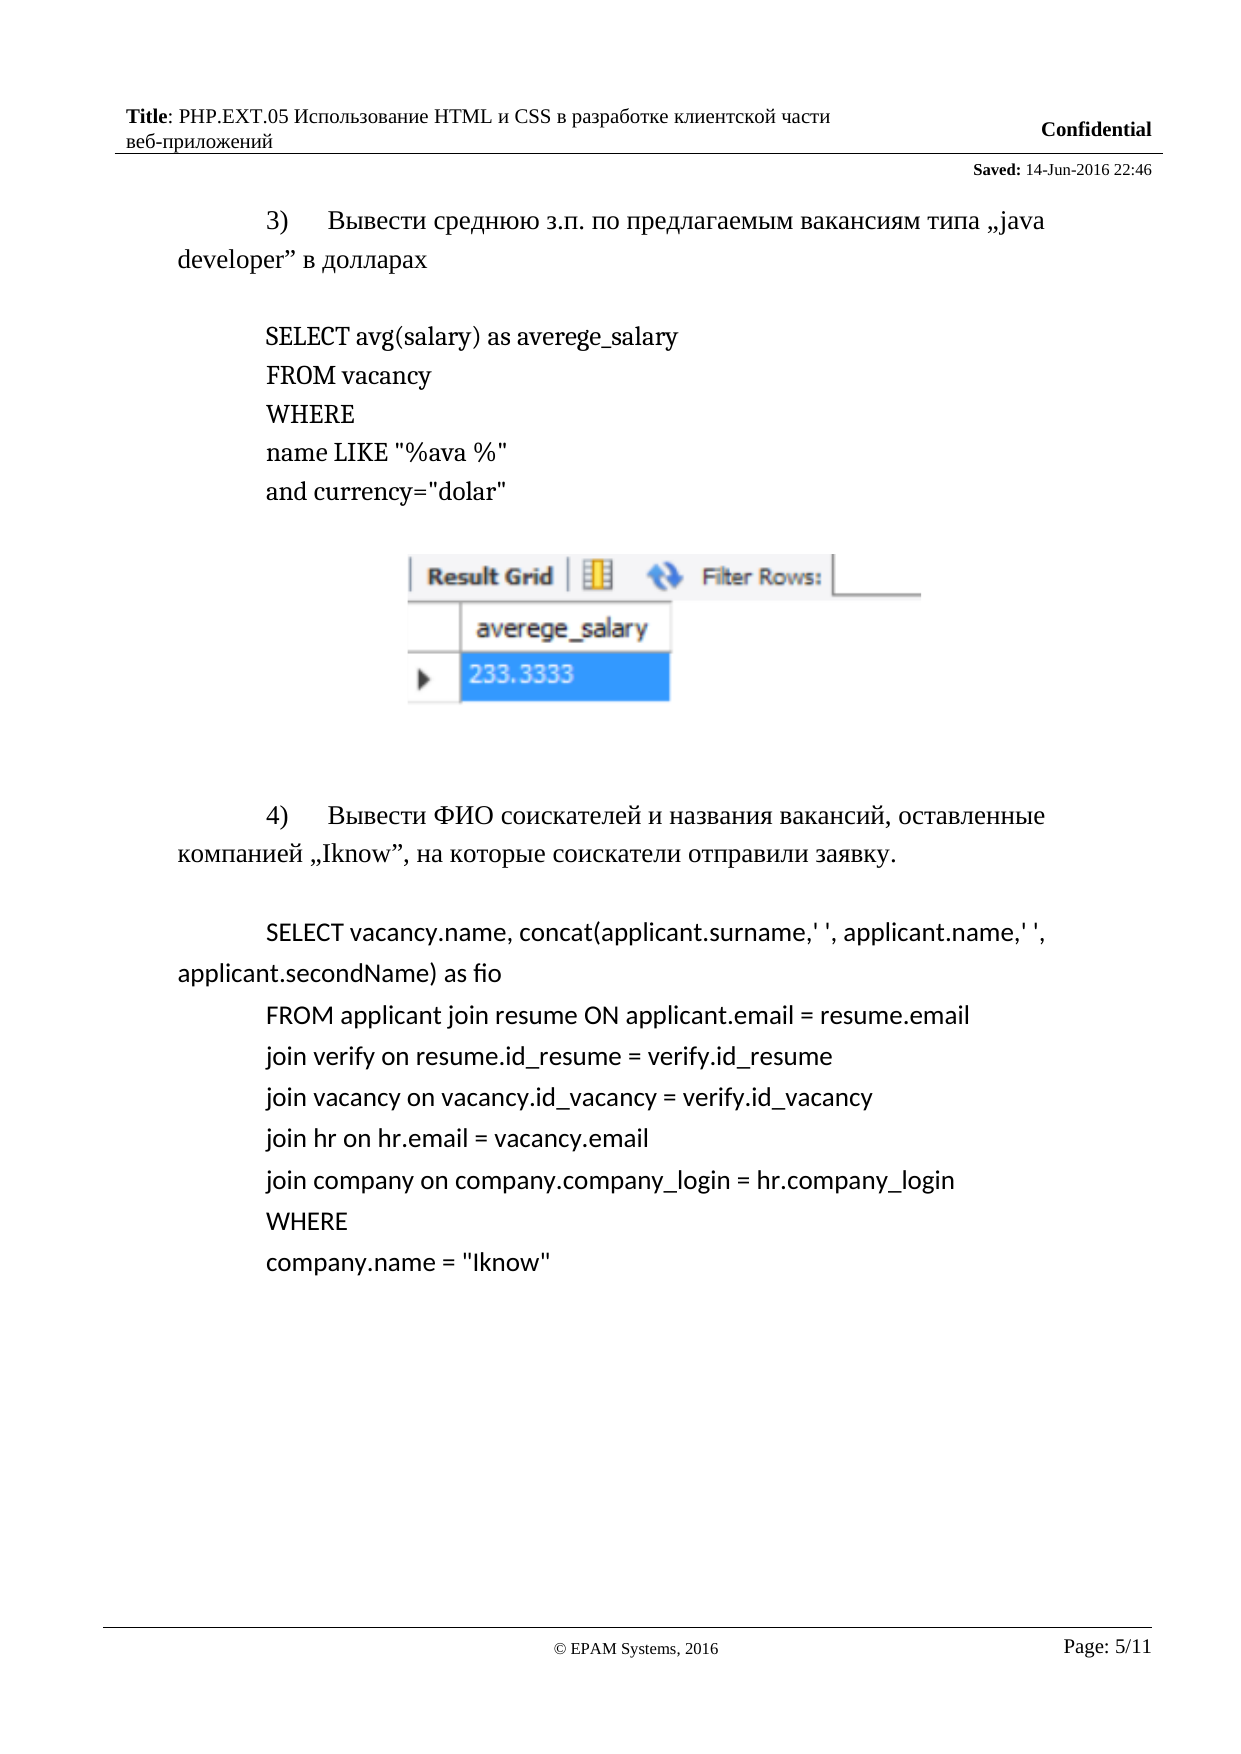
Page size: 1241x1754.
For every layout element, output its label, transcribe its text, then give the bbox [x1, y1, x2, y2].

list name LIKE "%ava %" [177, 437, 1152, 469]
list SELECT avg(salary) as averege_salary [177, 321, 1152, 352]
picture [407, 554, 922, 793]
list FROM applicant join resume ON applicant.email = resume.email [177, 998, 1152, 1031]
list and currency="dolar" [177, 476, 1152, 507]
list join hr on hr.email = vacancy.email [177, 1122, 1152, 1154]
list join verify on resume.id_resume = verify.id_resume [177, 1039, 1152, 1072]
list company.name = "Iknow" [177, 1245, 1152, 1278]
list Вывести ФИО соискателей и названия вакансий, оставленные компанией „Iknow”, на которые соискатели отправили заявку. [177, 799, 1152, 869]
list SELECT vacancy.name, concat(applicant.surname,' ', applicant.name,' ', applicant.secondName) as fio [177, 915, 1152, 989]
list Вывести среднюю з.п. по предлагаемым вакансиям типа „java developer” в долларах [177, 204, 1152, 274]
list WHERE [177, 1204, 1152, 1237]
list WHERE [177, 399, 1152, 430]
list FROM vacancy [177, 360, 1152, 391]
list join company on company.company_login = hr.company_login [177, 1163, 1152, 1196]
list join vacancy on vacancy.id_vacancy = verify.id_vacancy [177, 1080, 1152, 1113]
